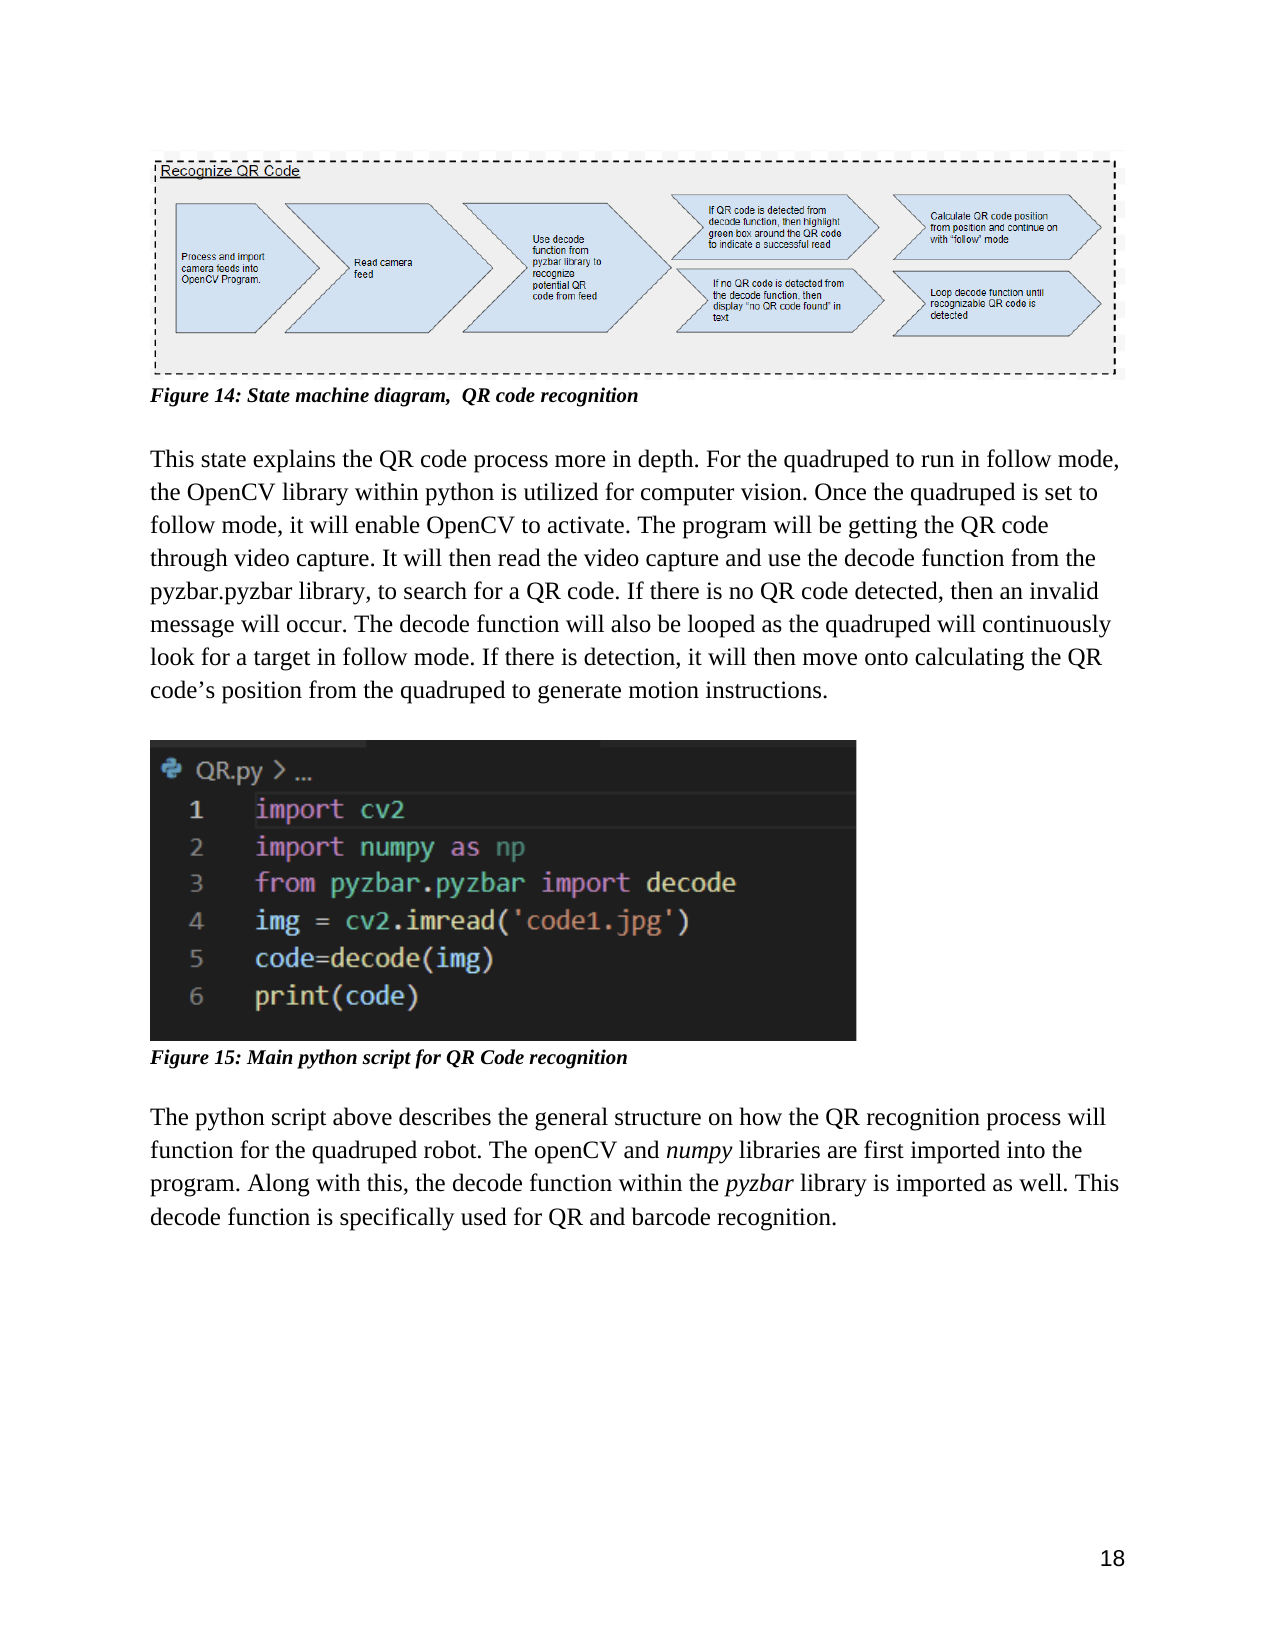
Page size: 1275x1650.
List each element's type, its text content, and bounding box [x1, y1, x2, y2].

picture [150, 150, 1125, 380]
text This state explains the QR code process more in depth. For the quadruped to run in follow mode, the OpenCV library within python is utilized for computer vision. Once the quadruped is set to follow mode, it will enable OpenCV to activate. The program will be getting the QR code through video capture. It will then read the video capture and use the decode function from the pyzbar.pyzbar library, to search for a QR code. If there is no QR code detected, then an invalid message will occur. The decode function will also be looped as the quadruped will continuously look for a target in follow mode. If there is detection, it will then move onto calculating the QR code’s position from the quadruped to generate motion instructions. [150, 444, 1125, 703]
picture [150, 740, 857, 1041]
subtitle Figure 14: State machine diagram, QR code recognition [150, 383, 1125, 407]
subtitle Figure 15: Main python script for QR Code recognition [150, 1045, 1125, 1069]
text The python script above describes the general structure on how the QR recognition process will function for the quadruped robot. The openCV and numpy libraries are first imported into the program. Along with this, the decode function within the pyzbar library is imported as well. This decode function is specifically used for QR and barcode recognition. [150, 1102, 1125, 1230]
